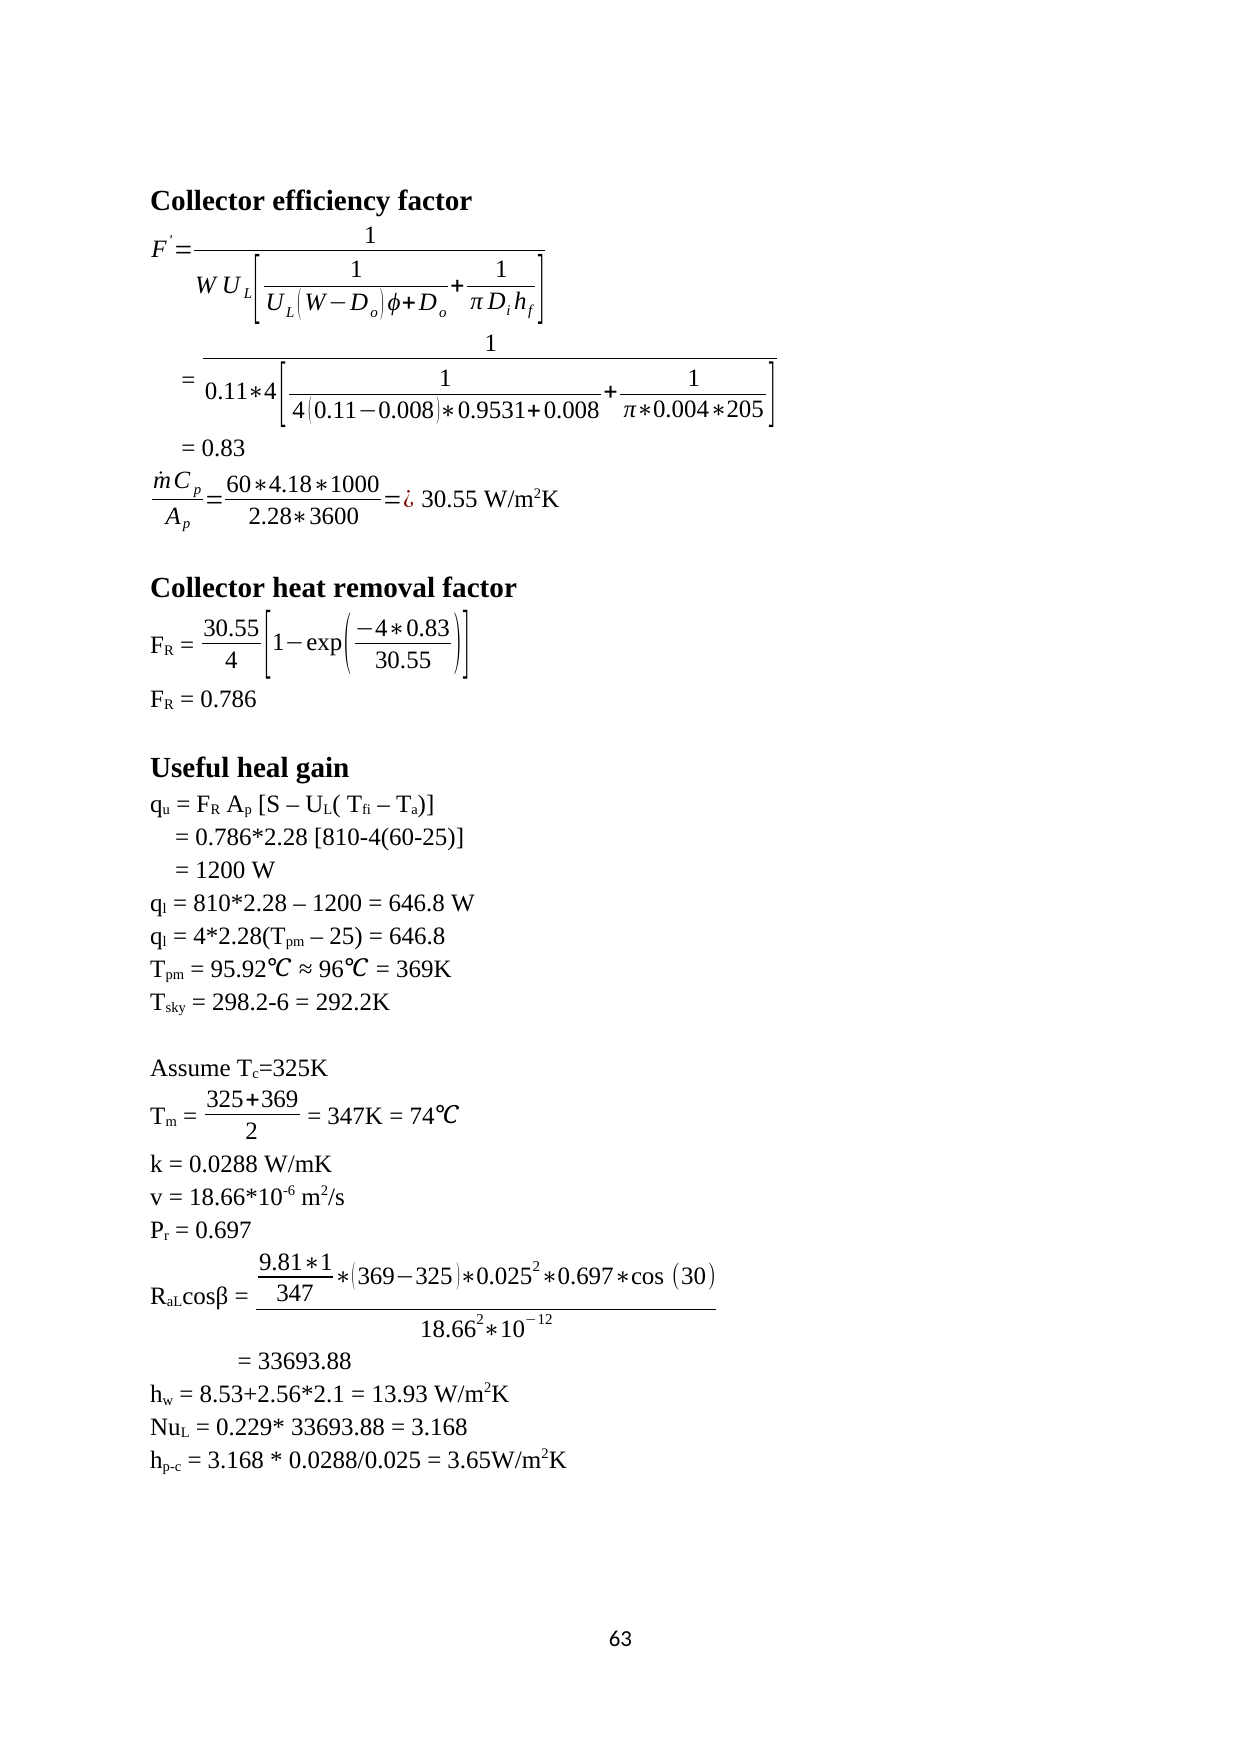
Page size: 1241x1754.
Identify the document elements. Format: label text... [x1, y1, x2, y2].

text NuL = 0.229* 33693.88 = 3.168 [150, 1412, 1090, 1441]
text Collector heat removal factor [150, 570, 1090, 603]
text = 1200 W [150, 855, 1090, 883]
text = 33693.88 [150, 1346, 1090, 1375]
text hw = 8.53+2.56*2.1 = 13.93 W/m2K [150, 1379, 1090, 1408]
text k = 0.0288 W/mK [150, 1149, 1090, 1178]
text ql = 810*2.28 – 1200 = 646.8 W [150, 888, 1090, 917]
text qu = FR Ap [S – UL( Tfi – Ta)] [150, 789, 1090, 817]
text Tpm = 95.92 ≈ 96 = 369K [150, 954, 1090, 983]
text = [150, 329, 1090, 429]
text Tsky = 298.2-6 = 292.2K [150, 987, 1090, 1016]
text FR = 0.786 [150, 684, 1090, 713]
text Pr = 0.697 [150, 1215, 1090, 1244]
text v = 18.66*10-6 m2/s [150, 1182, 1090, 1211]
text Collector efficiency factor [150, 183, 1090, 217]
text ql = 4*2.28(Tpm – 25) = 646.8 [150, 921, 1090, 949]
text FR = [150, 608, 1090, 680]
text = 0.786*2.28 [810-4(60-25)] [150, 822, 1090, 851]
text RaLcosβ = [150, 1248, 1090, 1342]
text = 0.83 [150, 433, 1090, 462]
text Assume Tc=325K [150, 1053, 1090, 1082]
text Useful heal gain [150, 750, 1090, 784]
text hp-c = 3.168 * 0.0288/0.025 = 3.65W/m2K [150, 1445, 1090, 1474]
text Tm = = 347K = 74 [150, 1086, 1090, 1145]
text 30.55 W/m2K [150, 466, 1090, 533]
